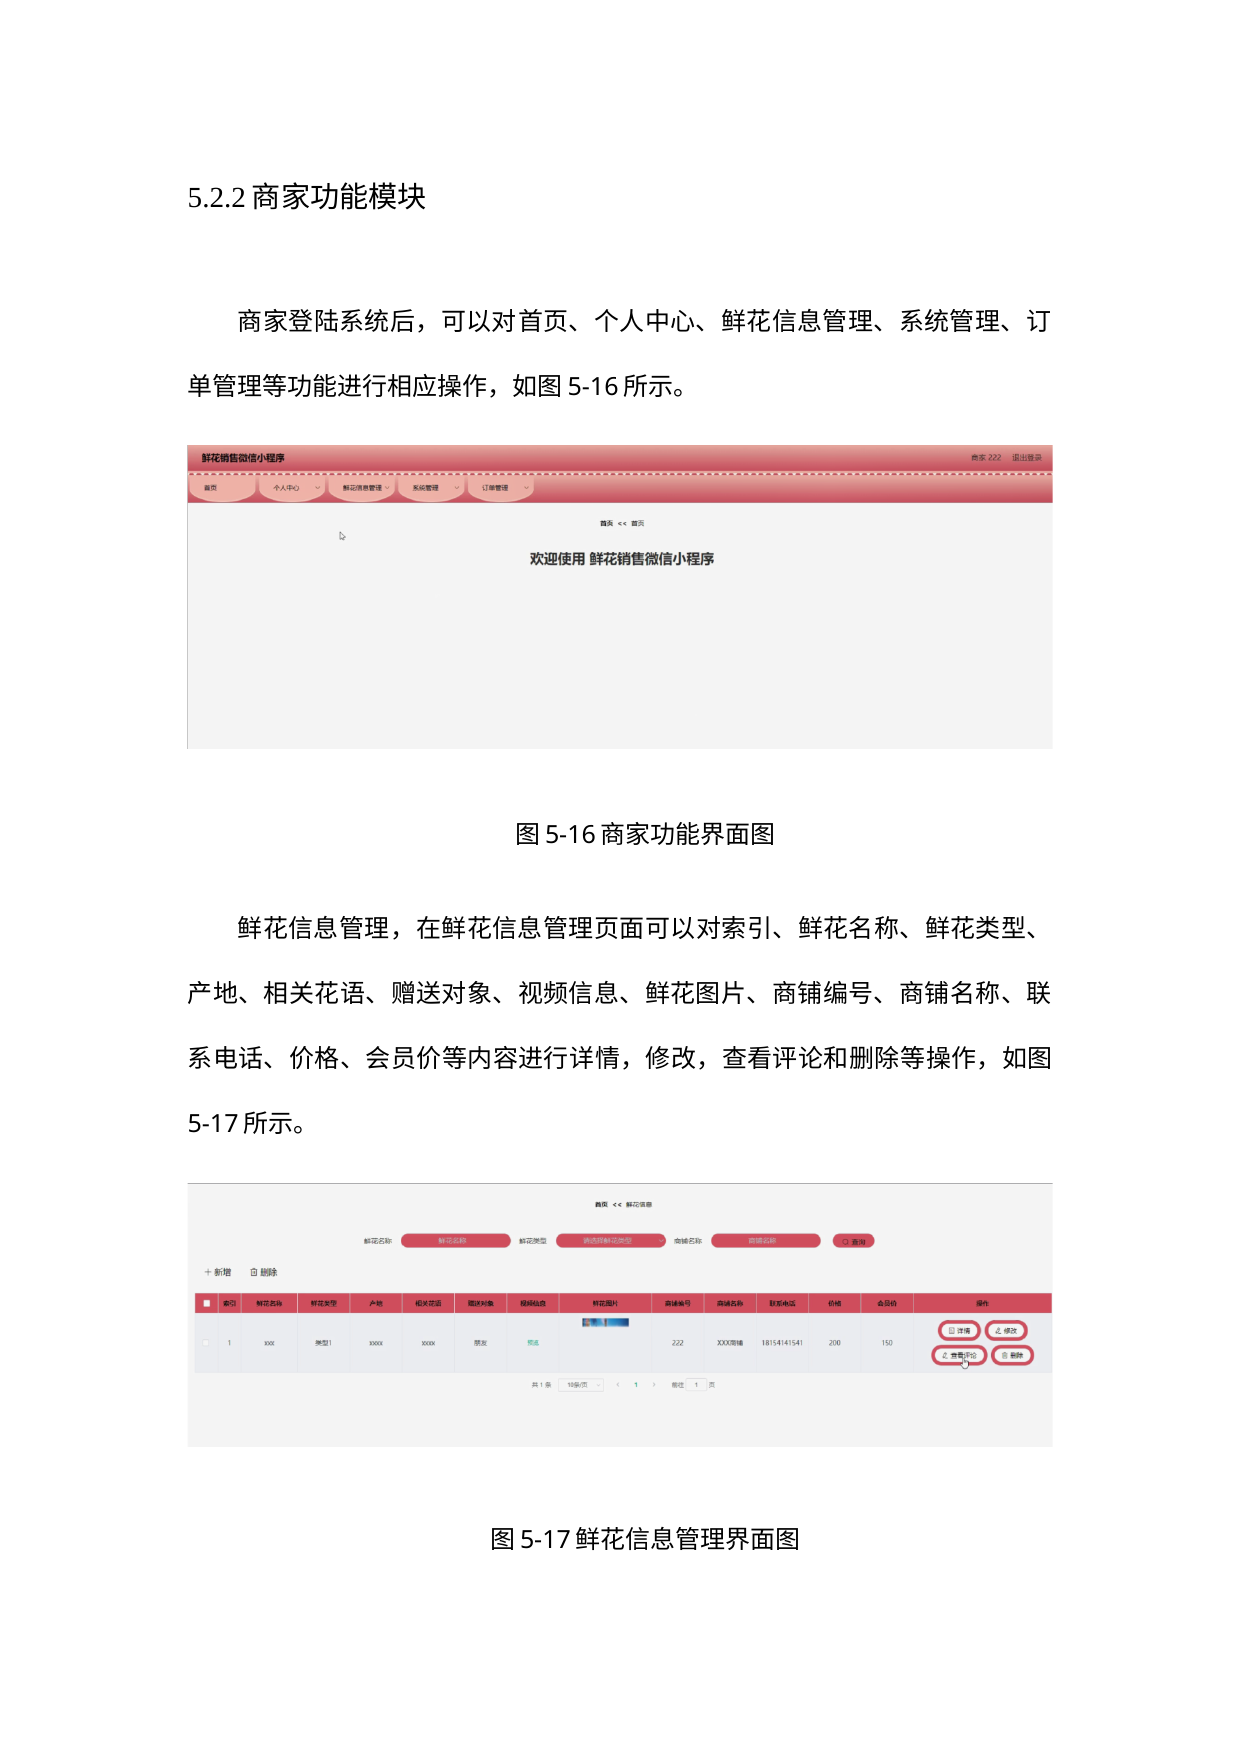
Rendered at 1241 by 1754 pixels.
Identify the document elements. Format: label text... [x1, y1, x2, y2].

text 图5-17鲜花信息管理界面图 [187, 1505, 1053, 1570]
subtitle 5.2.2商家功能模块 [187, 162, 1053, 227]
text 鲜花信息管理，在鲜花信息管理页面可以对索引、鲜花名称、鲜花类型、产地、相关花语、赠送对象、视频信息、鲜花图片、商铺编号、商铺名称、联系电话、价格、会员价等内容进行详情，修改，查看评论和删除等操作，如图5-17所示。 [187, 894, 1053, 1154]
text 图5-16商家功能界面图 [187, 800, 1053, 865]
picture [187, 1183, 1053, 1447]
picture [187, 445, 1053, 749]
text 商家登陆系统后，可以对首页、个人中心、鲜花信息管理、系统管理、订单管理等功能进行相应操作，如图5-16所示。 [187, 287, 1053, 417]
